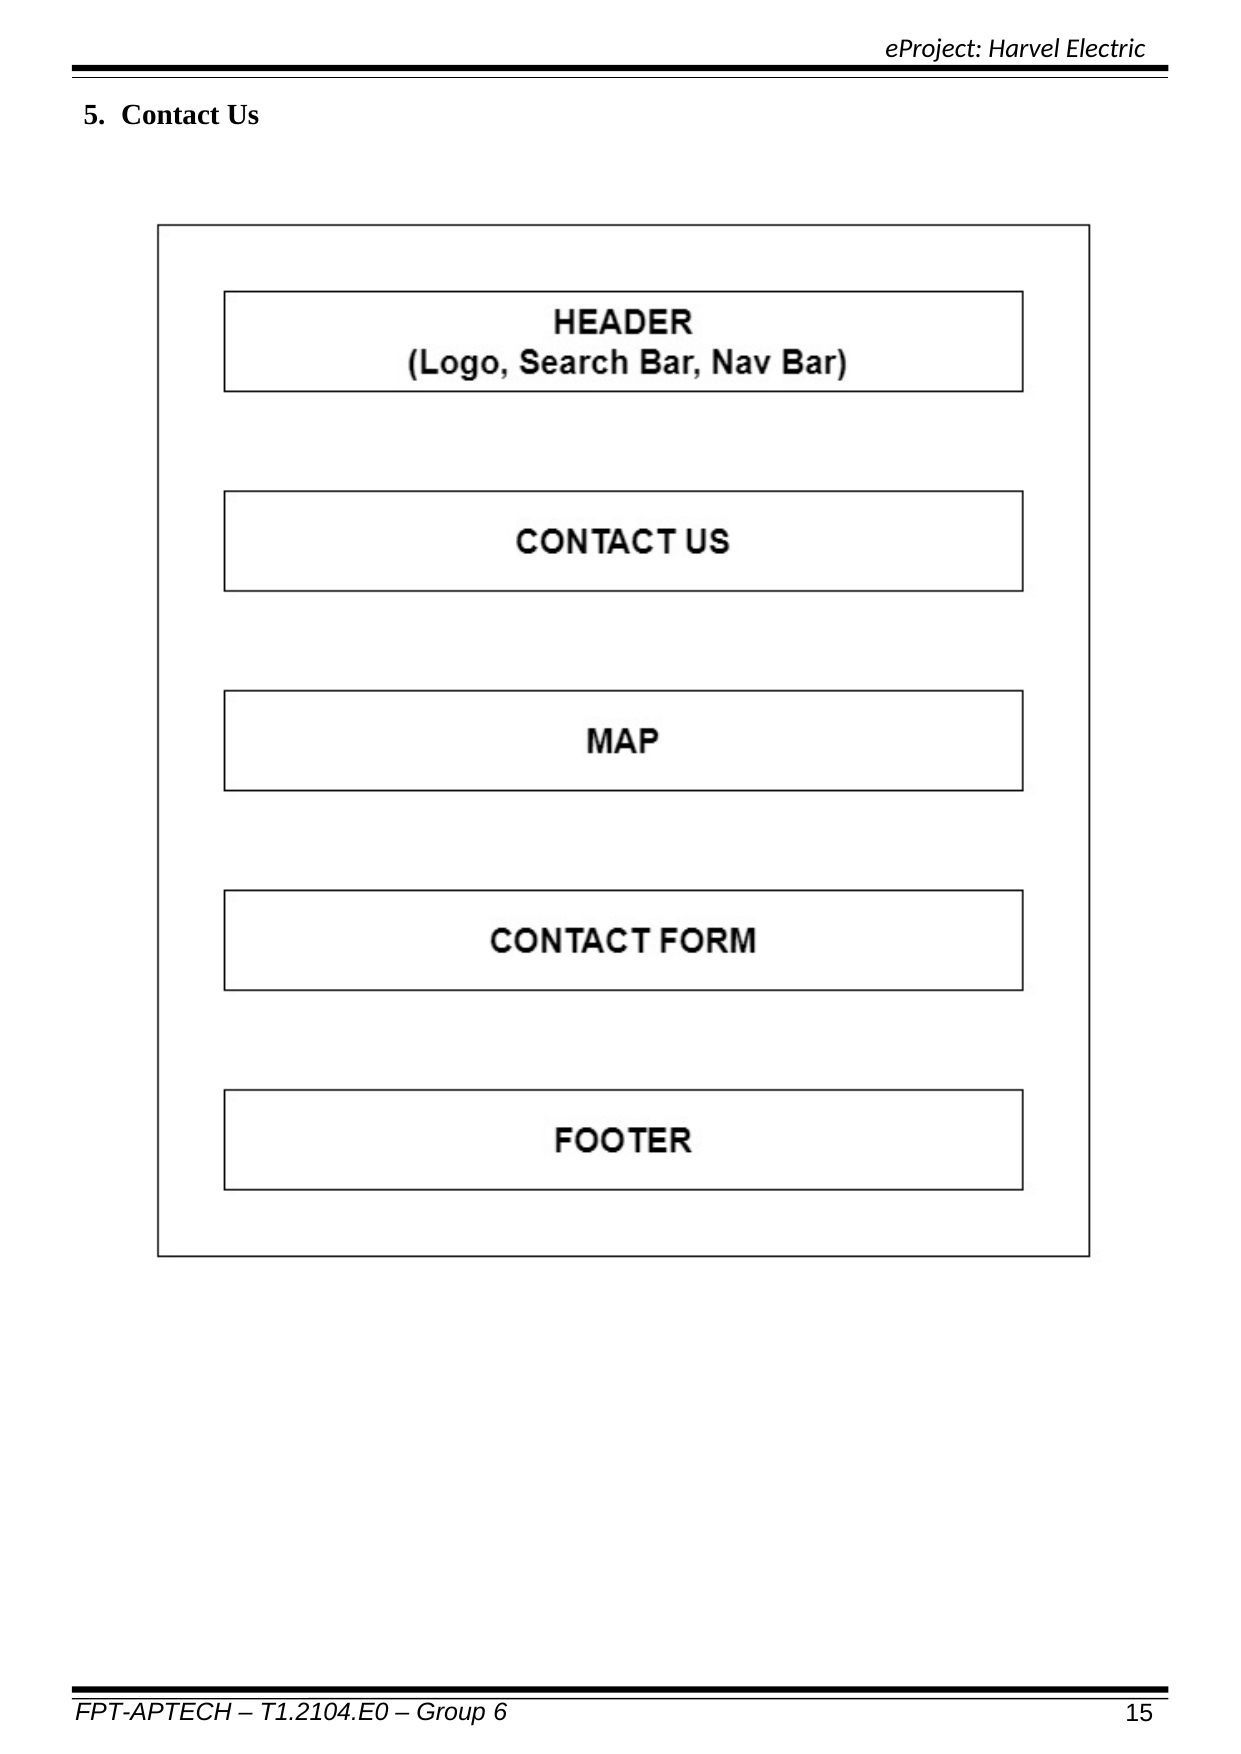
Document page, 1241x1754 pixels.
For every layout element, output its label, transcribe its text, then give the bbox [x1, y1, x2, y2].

picture [91, 158, 1157, 1324]
list Contact Us [83, 97, 1203, 130]
